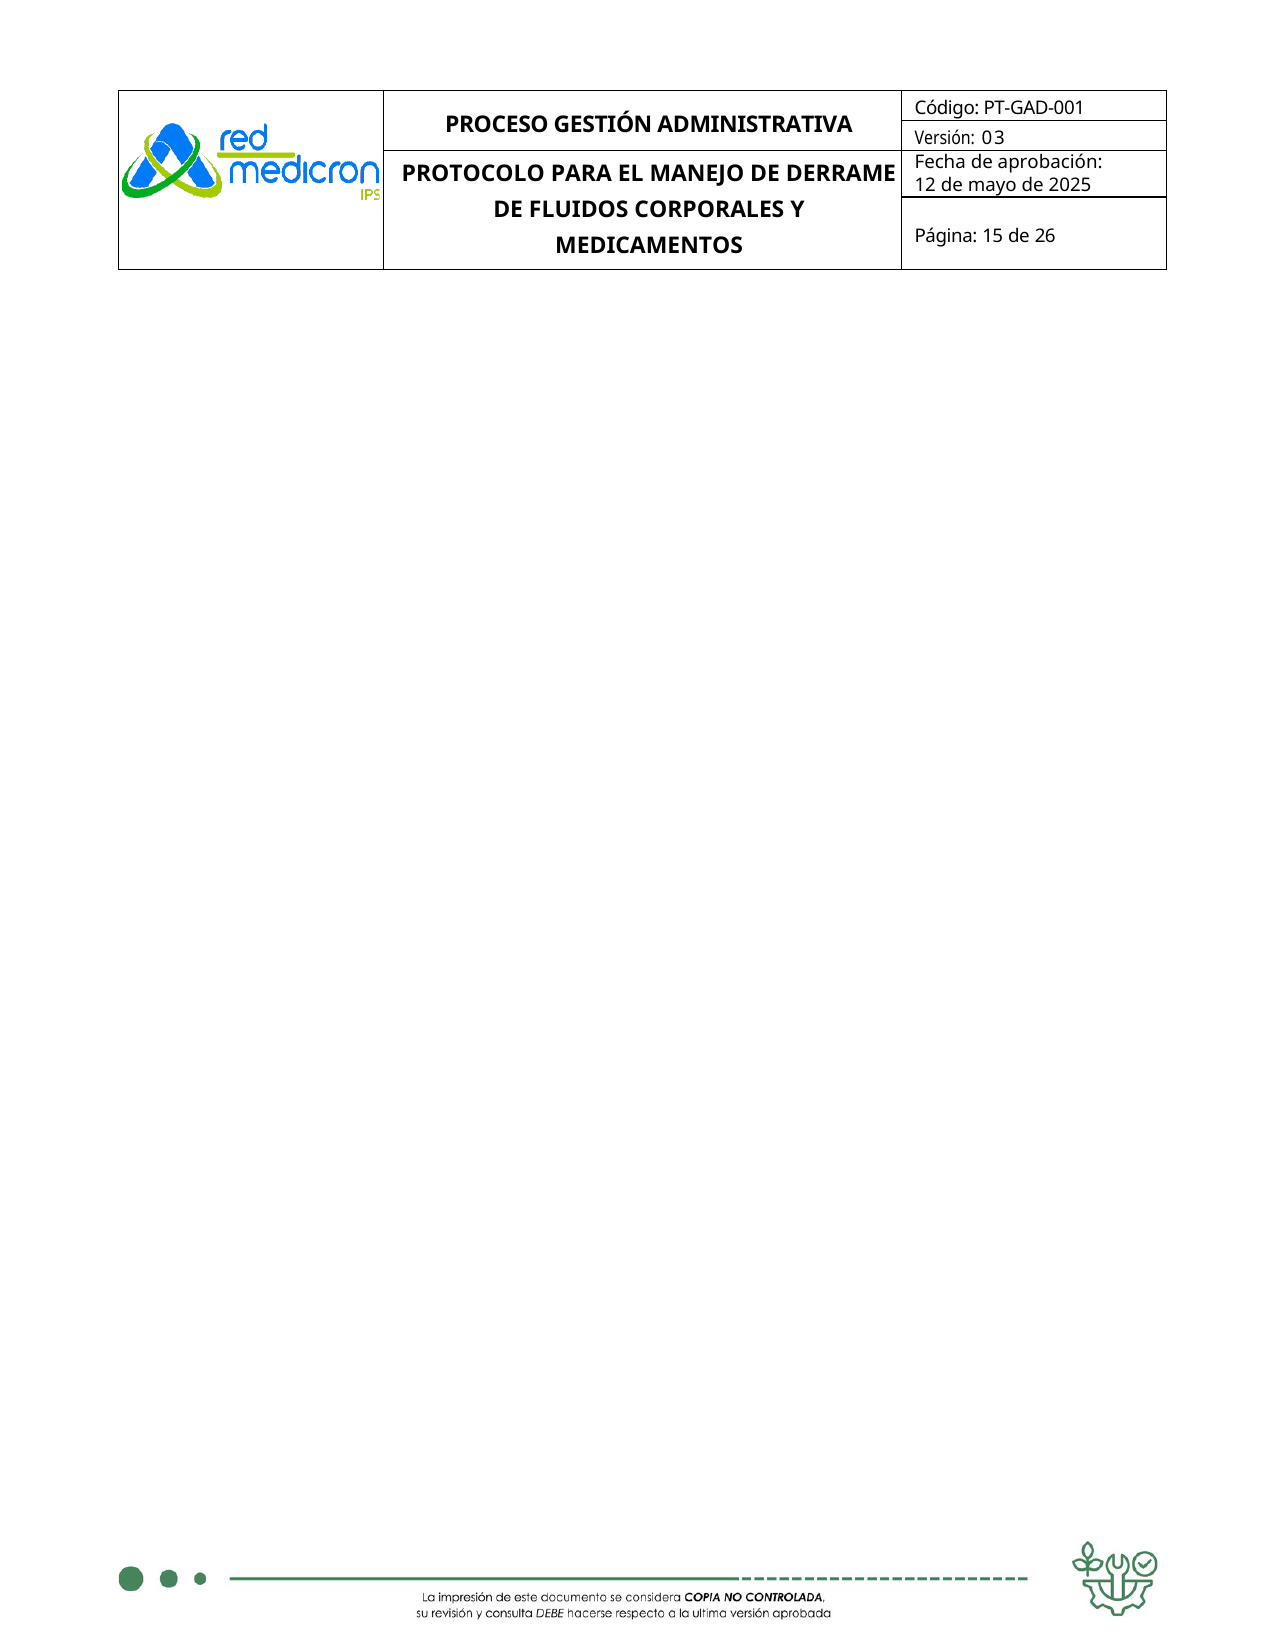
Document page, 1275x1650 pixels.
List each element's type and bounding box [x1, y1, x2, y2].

picture [121, 123, 380, 200]
picture [118, 1541, 1158, 1621]
